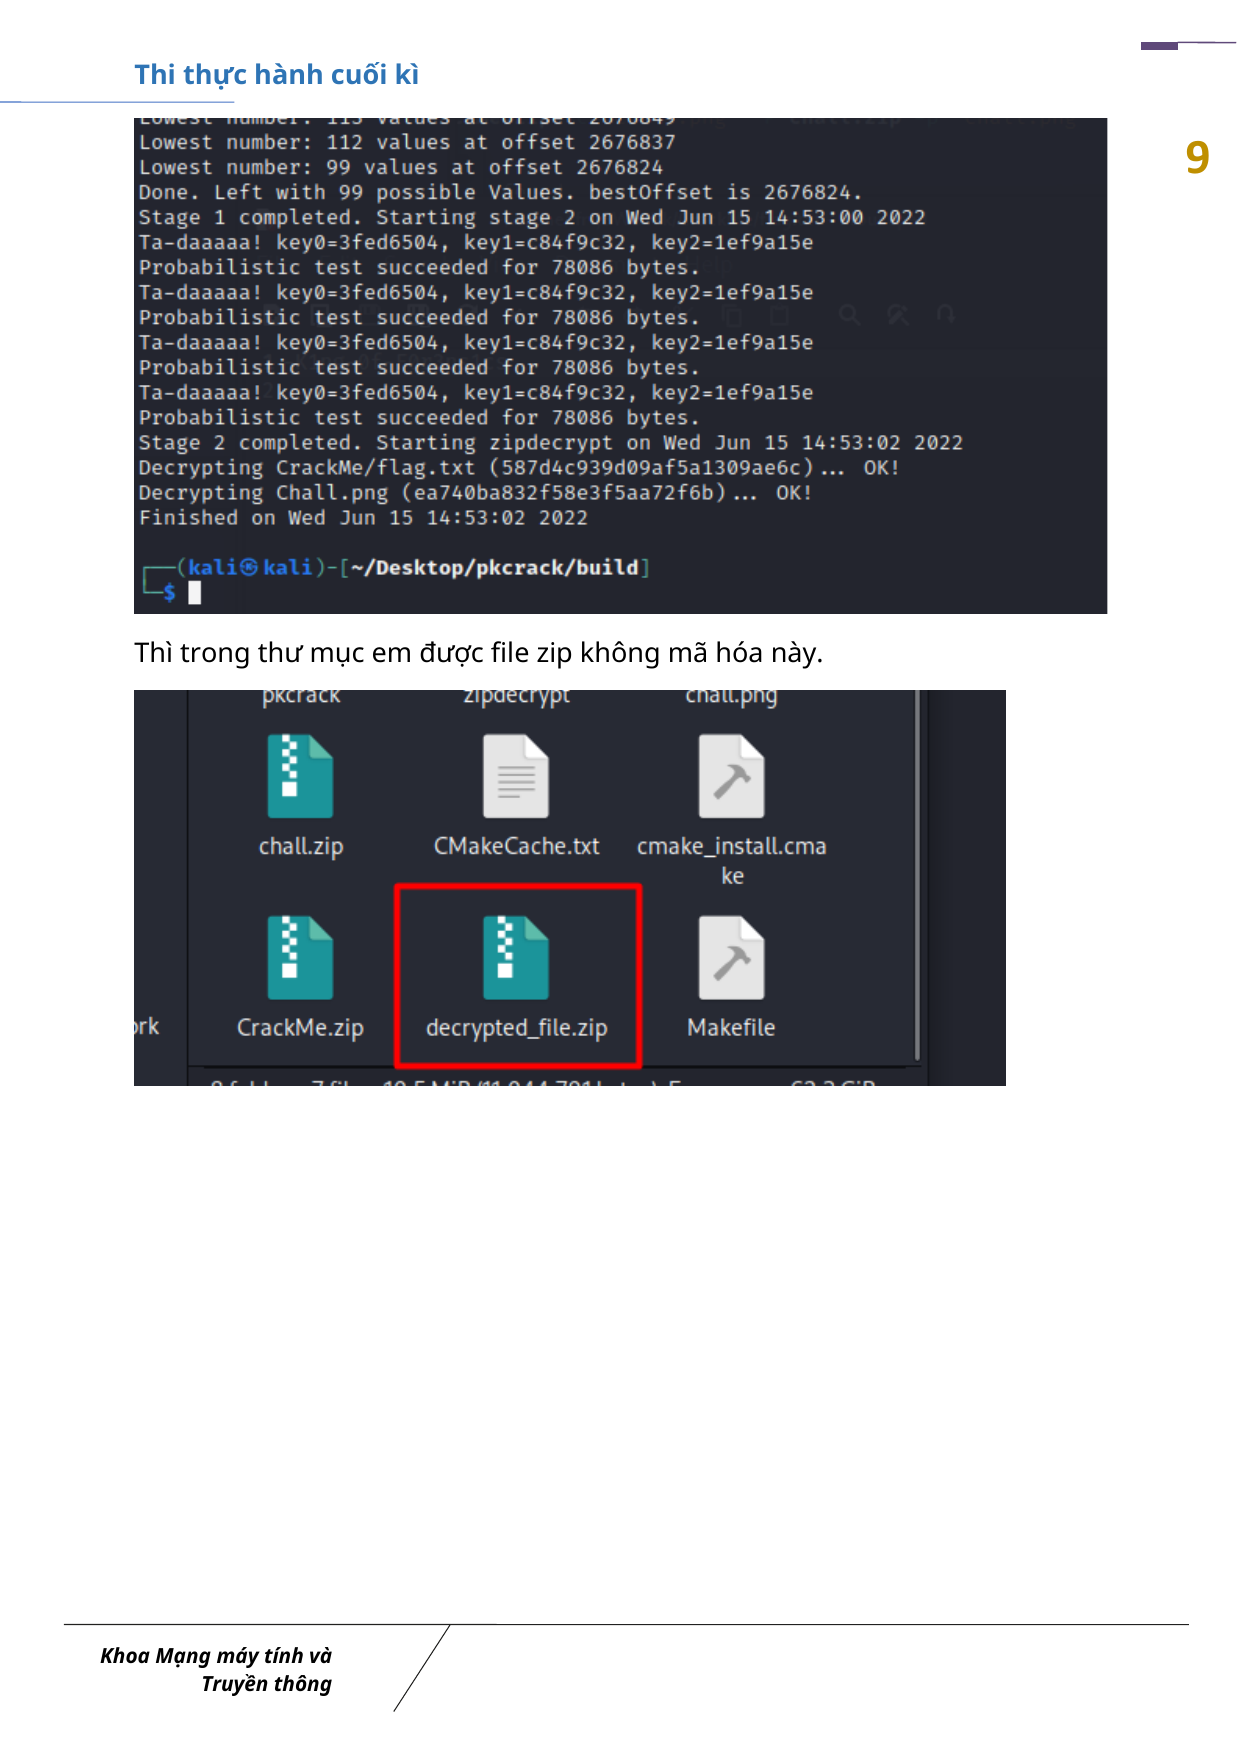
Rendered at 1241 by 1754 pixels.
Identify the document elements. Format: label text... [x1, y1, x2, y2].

text Thì trong thư mục em được file zip không mã hóa này. [75, 634, 1122, 671]
picture [134, 690, 1006, 1086]
picture [134, 118, 1108, 614]
